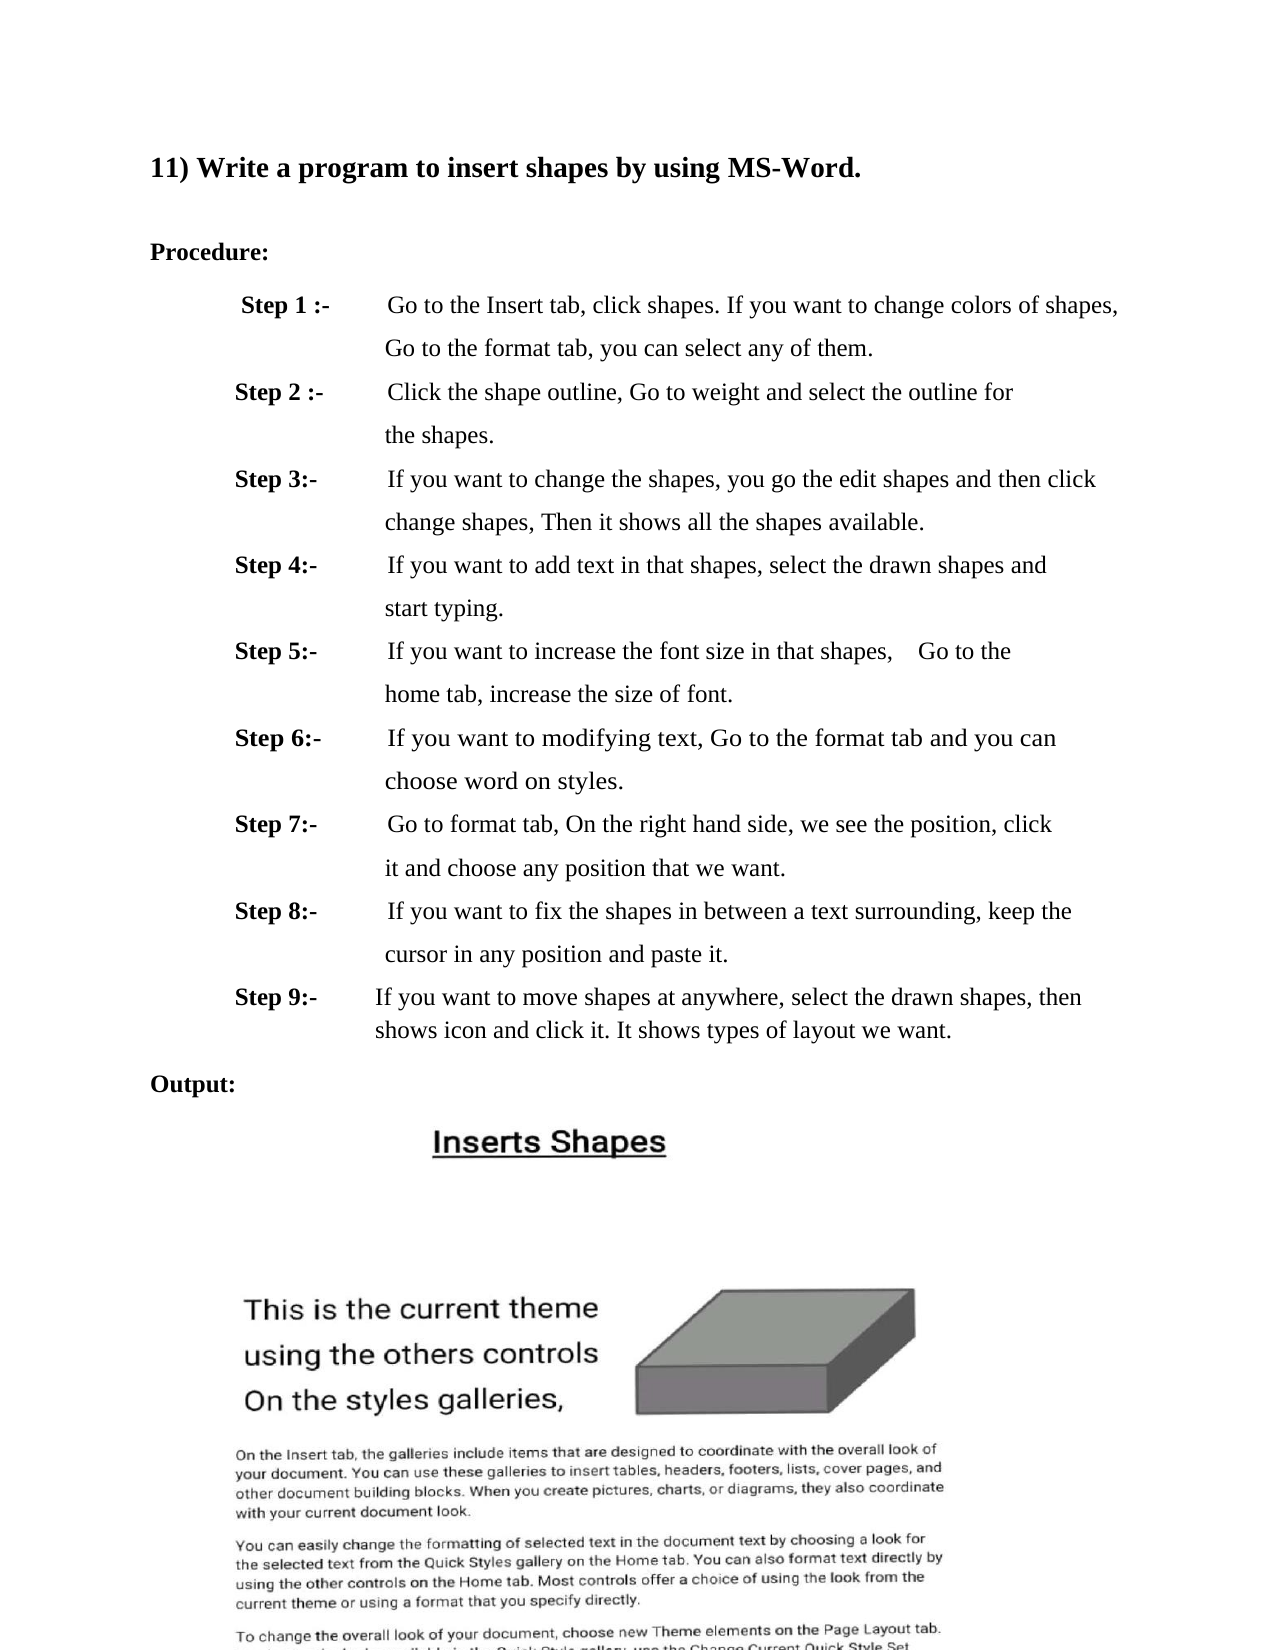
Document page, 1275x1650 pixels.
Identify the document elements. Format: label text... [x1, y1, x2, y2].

text Step 9:- If you want to move shapes at anywhere, select the drawn shapes, then shows icon and click it. It shows types of layout we want. [234, 982, 1125, 1044]
text Step 2 :- Click the shape outline, Go to weight and select the outline for the shapes. [234, 377, 1034, 449]
text Step 1 :- Go to the Insert tab, click shapes. If you want to change colors of shapes, Go to the format tab, you can select any of them. [234, 290, 1120, 362]
text Output: [150, 1069, 1125, 1098]
text Step 3:- If you want to change the shapes, you go the edit shapes and then click change shapes, Then it shows all the shapes available. [234, 464, 1107, 536]
text Procedure: [150, 237, 1125, 265]
text Step 5:- If you want to increase the font size in that shapes, Go to the home tab, increase the size of font. [234, 636, 1034, 708]
text Step 4:- If you want to add text in that shapes, select the drawn shapes and start typing. [234, 550, 1056, 622]
text Step 7:- Go to format tab, On the right hand side, we see the position, click it and choose any position that we want. [234, 809, 1052, 881]
text Step 8:- If you want to fix the shapes in between a text surrounding, keep the cursor in any position and paste it. [234, 896, 1107, 968]
picture [233, 1120, 948, 1650]
text 11) Write a program to insert shapes by using MS-Word. [150, 150, 1125, 183]
text Step 6:- If you want to modifying text, Go to the format tab and you can choose word on styles. [234, 723, 1100, 795]
